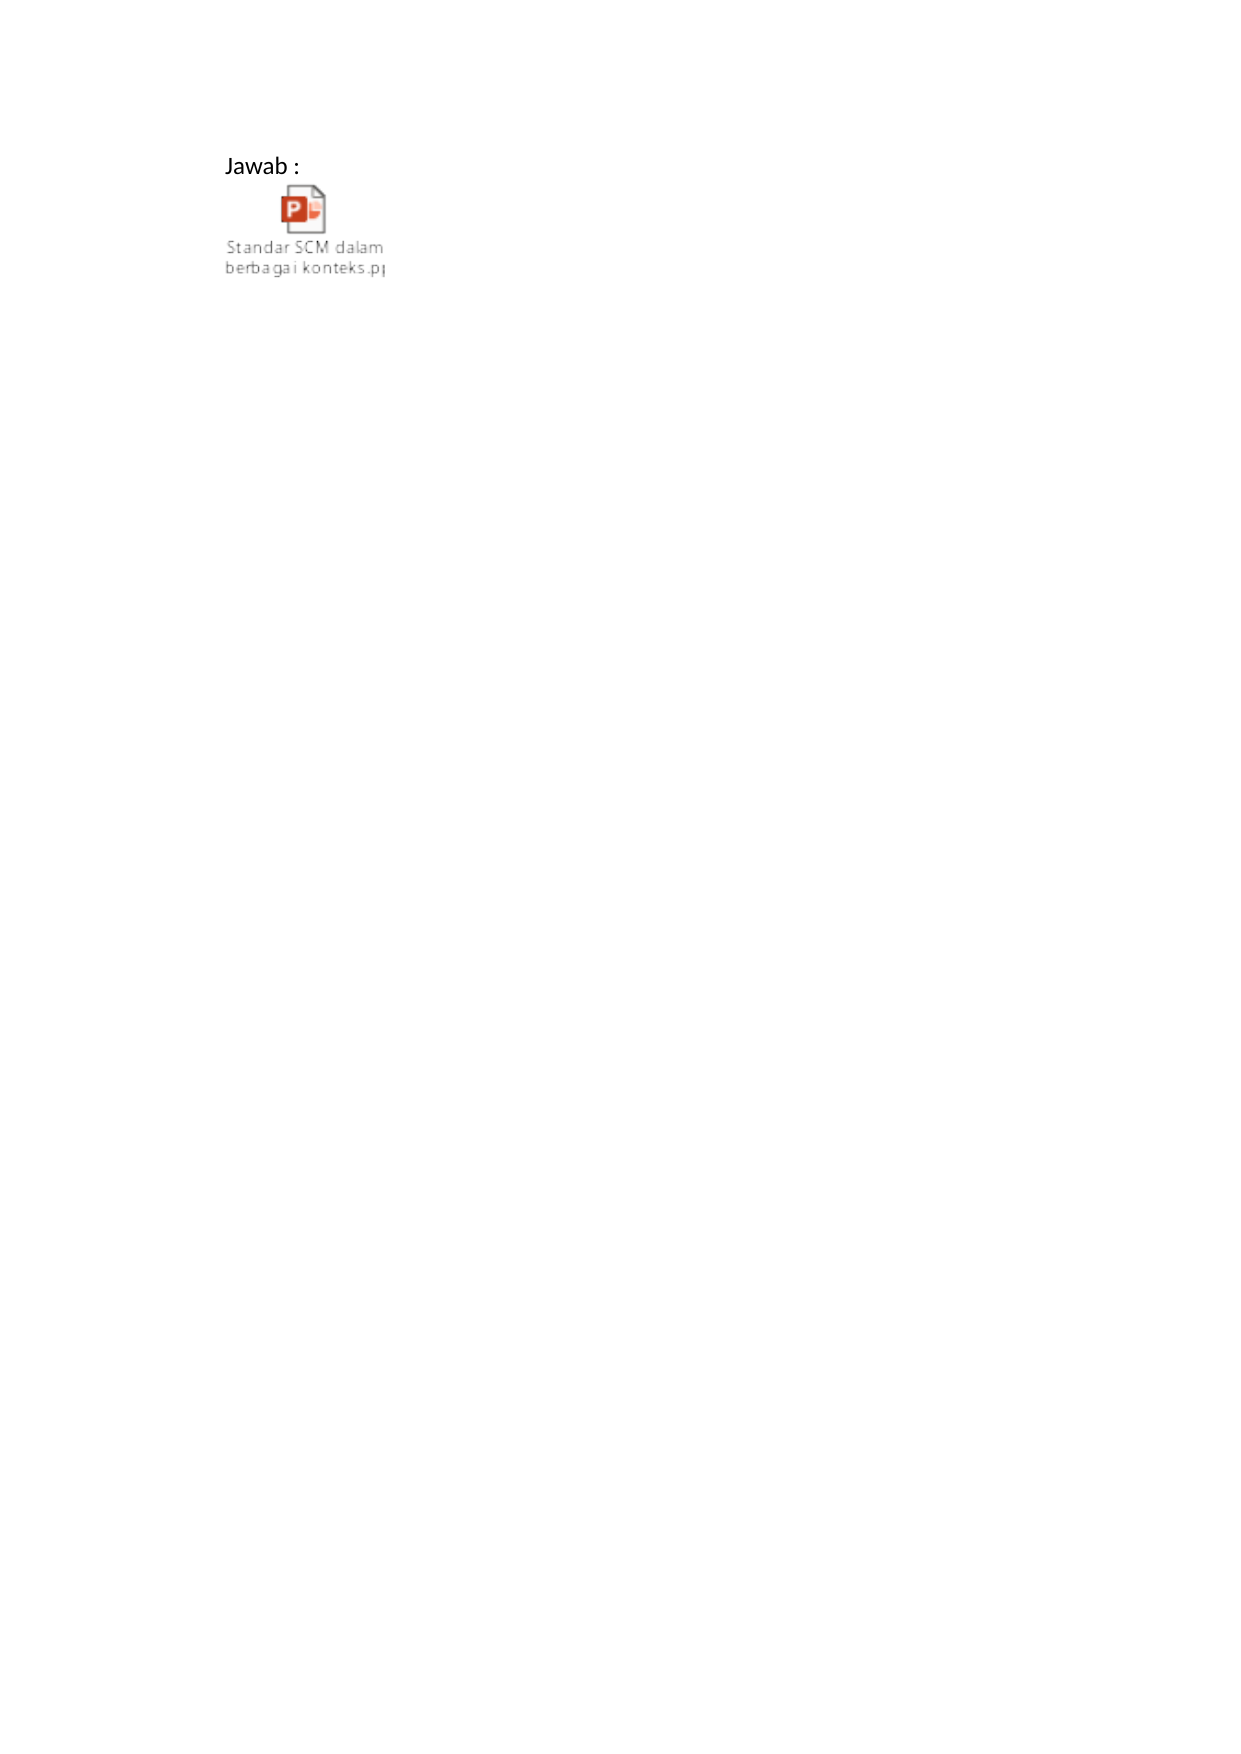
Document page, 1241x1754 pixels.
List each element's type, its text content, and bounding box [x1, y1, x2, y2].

list Jawab : [225, 150, 1090, 181]
